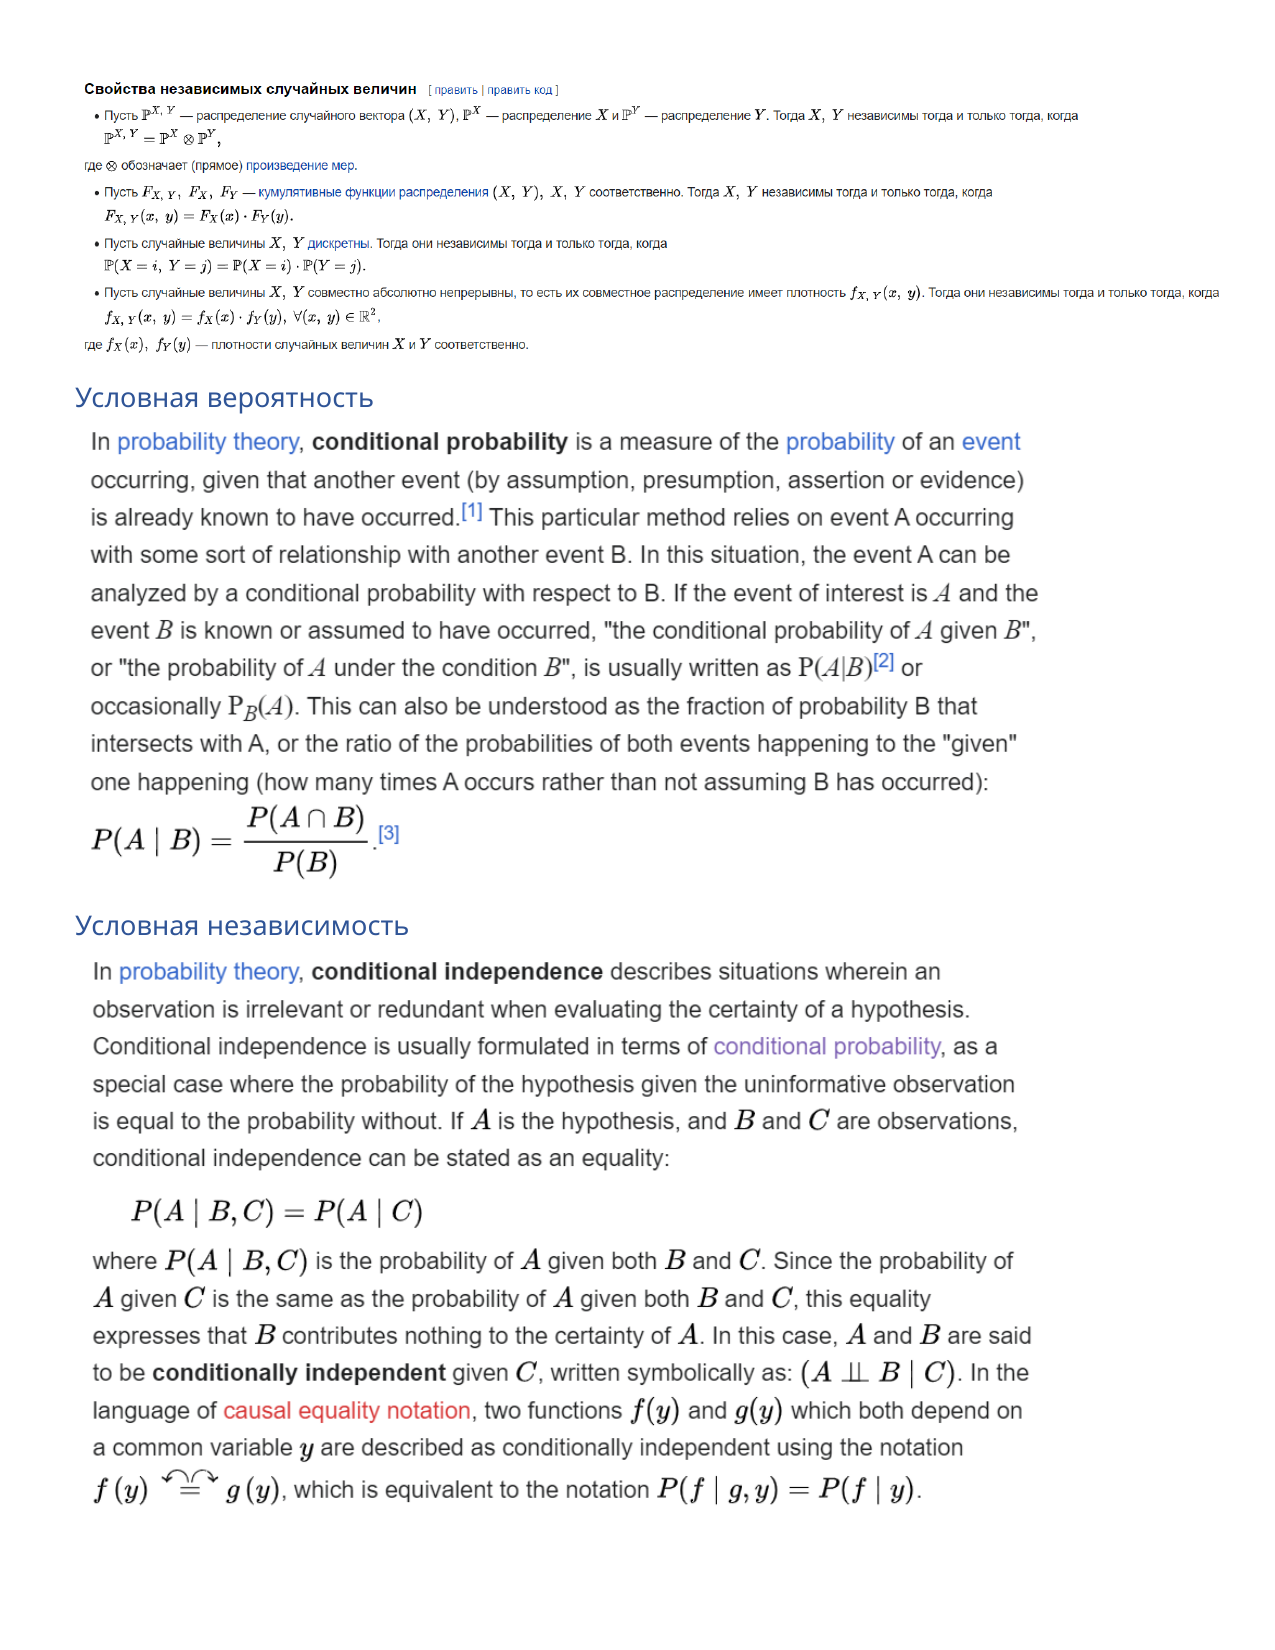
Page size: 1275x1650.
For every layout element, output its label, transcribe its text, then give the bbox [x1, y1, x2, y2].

subtitle Условная вероятность [75, 379, 1200, 416]
picture [75, 946, 1050, 1513]
picture [75, 418, 1050, 888]
picture [75, 75, 1247, 360]
subtitle Условная независимость [75, 906, 1200, 943]
